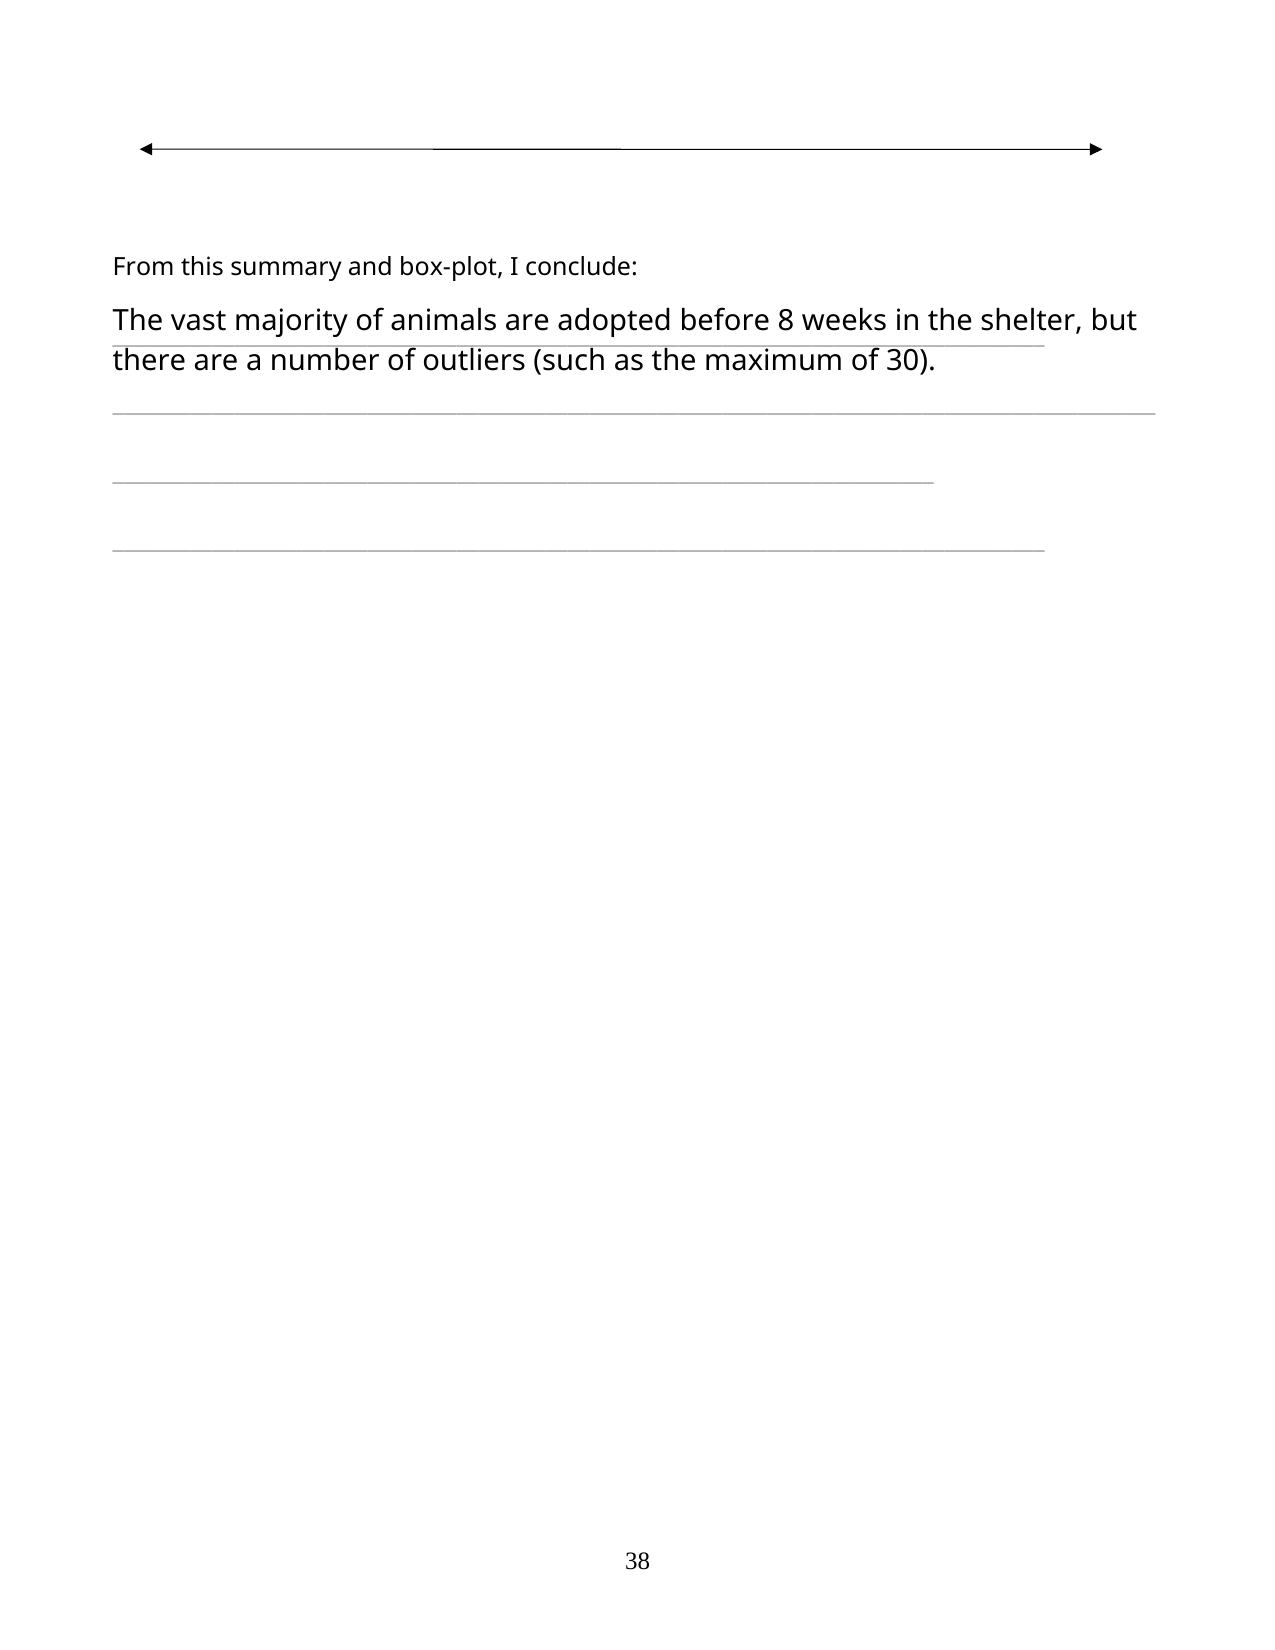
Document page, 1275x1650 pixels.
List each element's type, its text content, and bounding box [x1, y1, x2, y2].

text From this summary and box-plot, I conclude: ____________________________________________________________________________________ ________________________________________________________________________________________________________________________________________________________________________ ____________________________________________________________________________________ [112, 249, 1162, 555]
